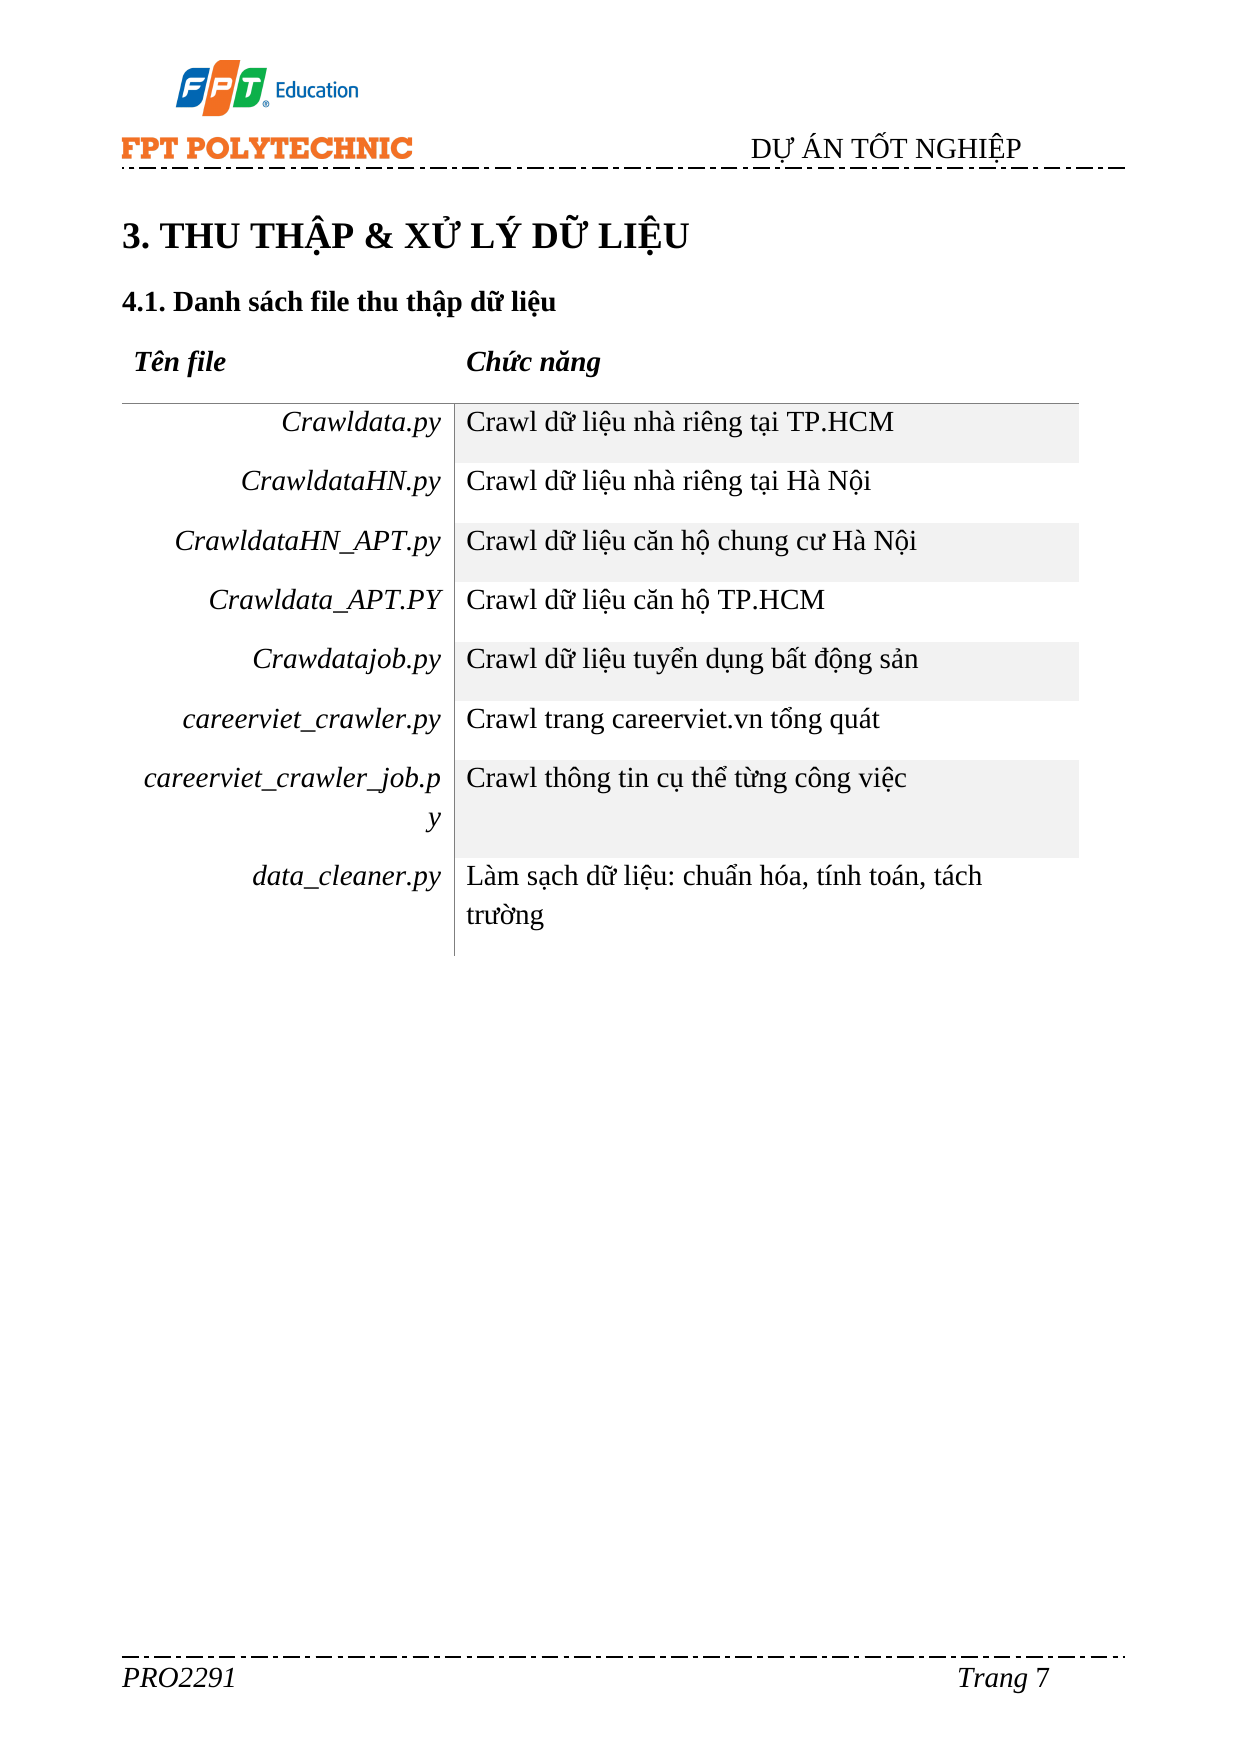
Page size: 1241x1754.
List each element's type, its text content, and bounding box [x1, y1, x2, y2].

table_cell Làm sạch dữ liệu: chuẩn hóa, tính toán, tách trường [455, 858, 1079, 956]
picture [121, 60, 413, 159]
table_cell careerviet_crawler.py [122, 701, 454, 760]
table_cell Crawl dữ liệu nhà riêng tại Hà Nội [455, 464, 1079, 523]
table_cell Crawl dữ liệu nhà riêng tại TP.HCM [455, 404, 1079, 463]
table_cell Crawldata_APT.PY [122, 582, 454, 642]
table_cell Crawl trang careerviet.vn tổng quát [455, 701, 1079, 760]
text 3. THU THẬP & XỬ LÝ DỮ LIỆU [122, 169, 1125, 257]
table_cell careerviet_crawler_job.py [122, 760, 454, 858]
table_cell Crawl dữ liệu căn hộ TP.HCM [455, 582, 1079, 642]
table_cell CrawldataHN_APT.py [122, 523, 454, 582]
table_cell Crawldata.py [122, 404, 454, 463]
table_cell Crawl dữ liệu tuyển dụng bất động sản [455, 642, 1079, 701]
table_header Chức năng [455, 344, 1079, 403]
table_cell Crawl dữ liệu căn hộ chung cư Hà Nội [455, 523, 1079, 582]
table_cell Crawl thông tin cụ thể từng công việc [455, 760, 1079, 858]
table_cell CrawldataHN.py [122, 464, 454, 523]
table_cell Crawdatajob.py [122, 642, 454, 701]
table_header Tên file [122, 344, 455, 403]
text 4.1. Danh sách file thu thập dữ liệu [122, 284, 1125, 318]
table_cell data_cleaner.py [122, 858, 454, 956]
